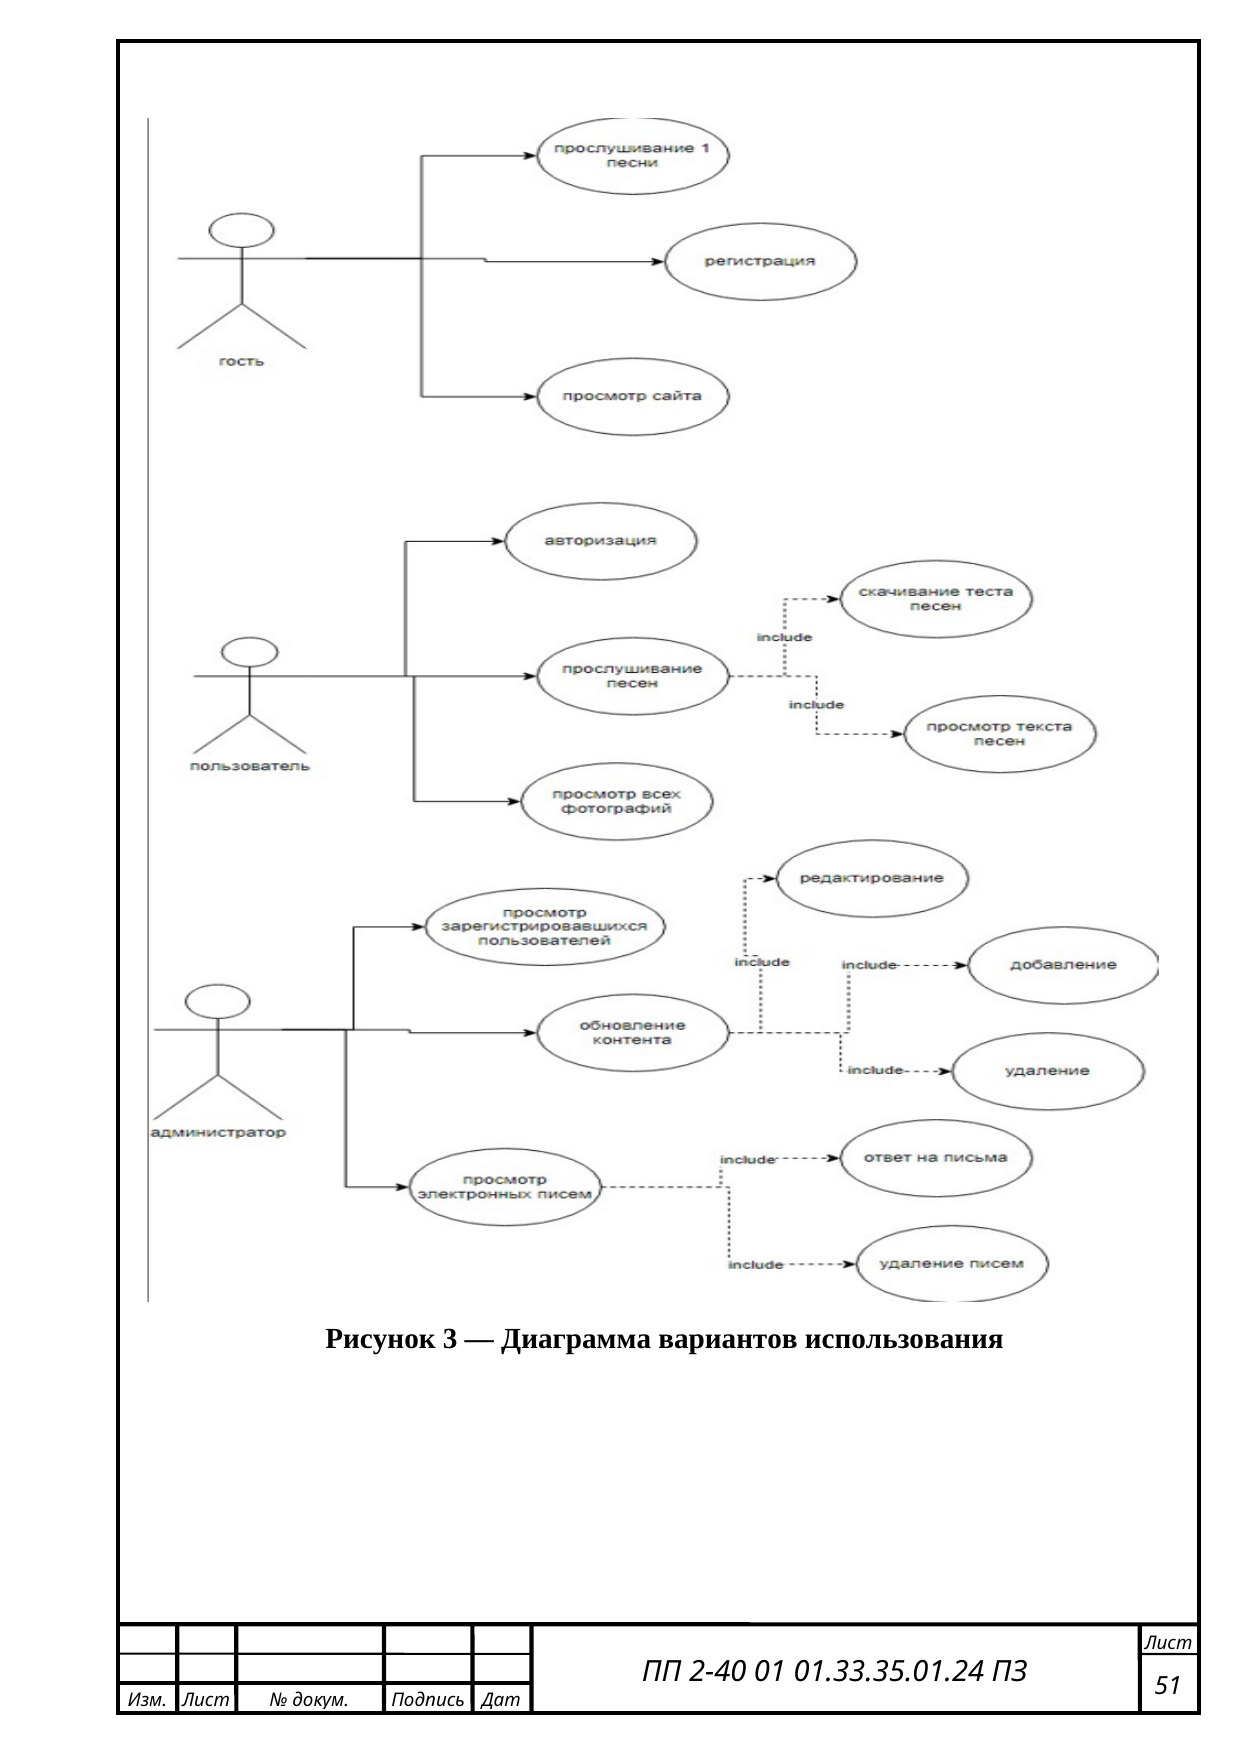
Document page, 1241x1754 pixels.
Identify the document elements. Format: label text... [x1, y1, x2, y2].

picture [147, 118, 1159, 1302]
text Рисунок 3 — Диаграмма вариантов использования [148, 1321, 1181, 1354]
